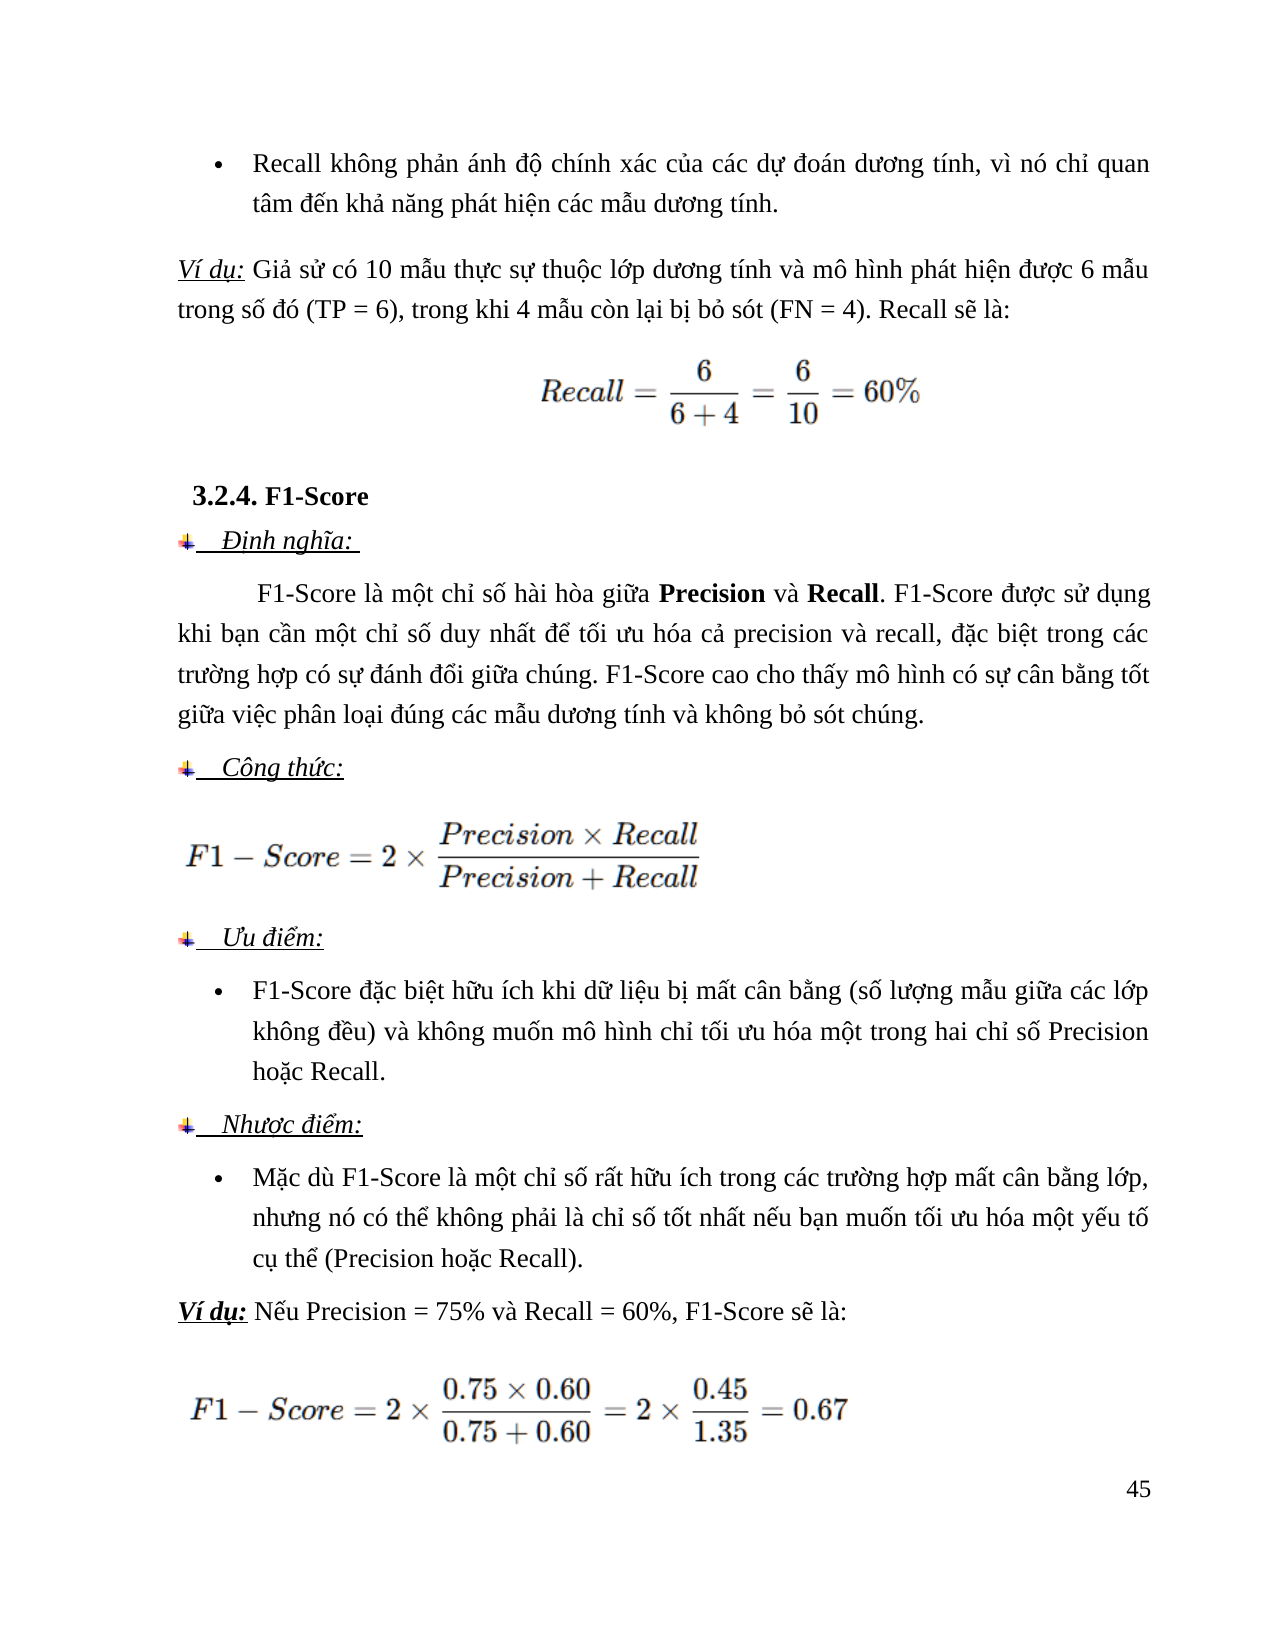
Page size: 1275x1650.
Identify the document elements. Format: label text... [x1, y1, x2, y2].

list Mặc dù F1-Score là một chỉ số rất hữu ích trong các trường hợp mất cân bằng lớp, nhưng nó có thể không phải là chỉ số tốt nhất nếu bạn muốn tối ưu hóa một yếu tố cụ thể (Precision hoặc Recall). [215, 1161, 1151, 1273]
list Ưu điểm: [177, 922, 1151, 953]
list Recall không phản ánh độ chính xác của các dự đoán dương tính, vì nó chỉ quan tâm đến khả năng phát hiện các mẫu dương tính. [215, 147, 1151, 218]
list Nhược điểm: [177, 1108, 1151, 1139]
picture [178, 759, 195, 777]
picture [177, 1347, 900, 1458]
list Định nghĩa: [177, 524, 1151, 555]
text F1-Score là một chỉ số hài hòa giữa Precision và Recall. F1-Score được sử dụng khi bạn cần một chỉ số duy nhất để tối ưu hóa cả precision và recall, đặc biệt trong các trường hợp có sự đánh đổi giữa chúng. F1-Score cao cho thấy mô hình có sự cân bằng tốt giữa việc phân loại đúng các mẫu dương tính và không bỏ sót chúng. [177, 577, 1151, 729]
text Ví dụ: Nếu Precision = 75% và Recall = 60%, F1-Score sẽ là: [177, 1295, 1151, 1326]
subtitle 3.2.4. F1-Score [192, 363, 1151, 512]
picture [178, 1116, 195, 1134]
picture [541, 345, 932, 440]
picture [178, 532, 195, 550]
list F1-Score đặc biệt hữu ích khi dữ liệu bị mất cân bằng (số lượng mẫu giữa các lớp không đều) và không muốn mô hình chỉ tối ưu hóa một trong hai chỉ số Precision hoặc Recall. [215, 974, 1151, 1086]
text Ví dụ: Giả sử có 10 mẫu thực sự thuộc lớp dương tính và mô hình phát hiện được 6 mẫu trong số đó (TP = 6), trong khi 4 mẫu còn lại bị bỏ sót (FN = 4). Recall sẽ là: [177, 253, 1151, 324]
picture [177, 804, 751, 901]
picture [178, 930, 195, 947]
list Công thức: [177, 751, 1151, 782]
